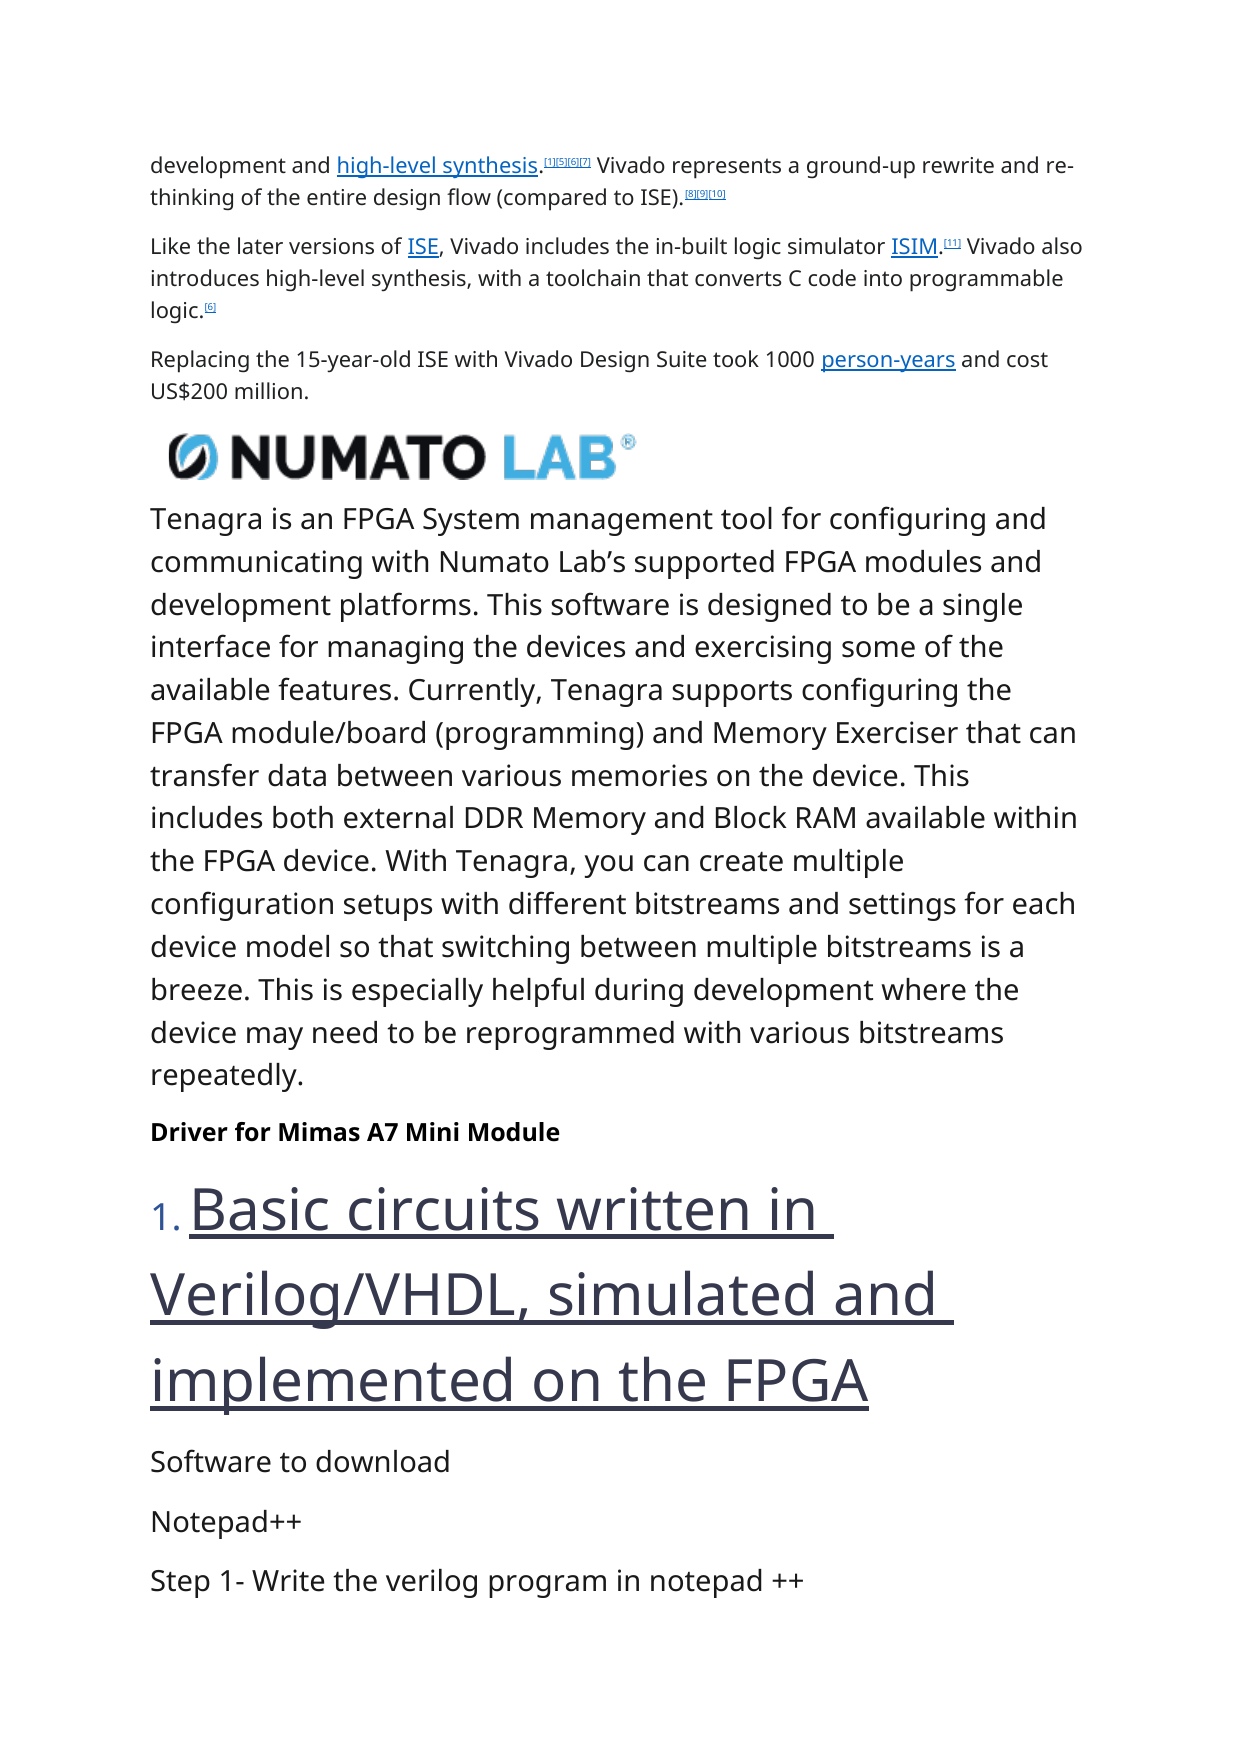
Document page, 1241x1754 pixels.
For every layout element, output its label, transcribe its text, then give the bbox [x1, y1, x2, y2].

text Notepad++ [150, 1501, 1090, 1541]
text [150, 150, 1090, 212]
text Tenagra is an FPGA System management tool for configuring and communicating with Numato Lab’s supported FPGA modules and development platforms. This software is designed to be a single interface for managing the devices and exercising some of the available features. Currently, Tenagra supports configuring the FPGA module/board (programming) and Memory Exerciser that can transfer data between various memories on the device. This includes both external DDR Memory and Block RAM available within the FPGA device. With Tenagra, you can create multiple configuration setups with different bitstreams and settings for each device model so that switching between multiple bitstreams is a breeze. This is especially helpful during development where the device may need to be reprogrammed with various bitstreams repeatedly. [150, 498, 1090, 1094]
text Replacing the 15-year-old ISE with Vivado Design Suite took 1000 person-years and cost US$200 million. [150, 344, 1090, 406]
text Step 1- Write the verilog program in notepad ++ [150, 1561, 1090, 1600]
text Driver for Mimas A7 Mini Module [150, 1114, 1090, 1148]
text 1. Basic circuits written in Verilog/VHDL, simulated and implemented on the FPGA [150, 1168, 1090, 1419]
text Like the later versions of ISE, Vivado includes the in-built logic simulator ISIM.[11] Vivado also introduces high-level synthesis, with a toolchain that converts C code into programmable logic.[6] [150, 231, 1090, 325]
text Software to download [150, 1442, 1090, 1481]
